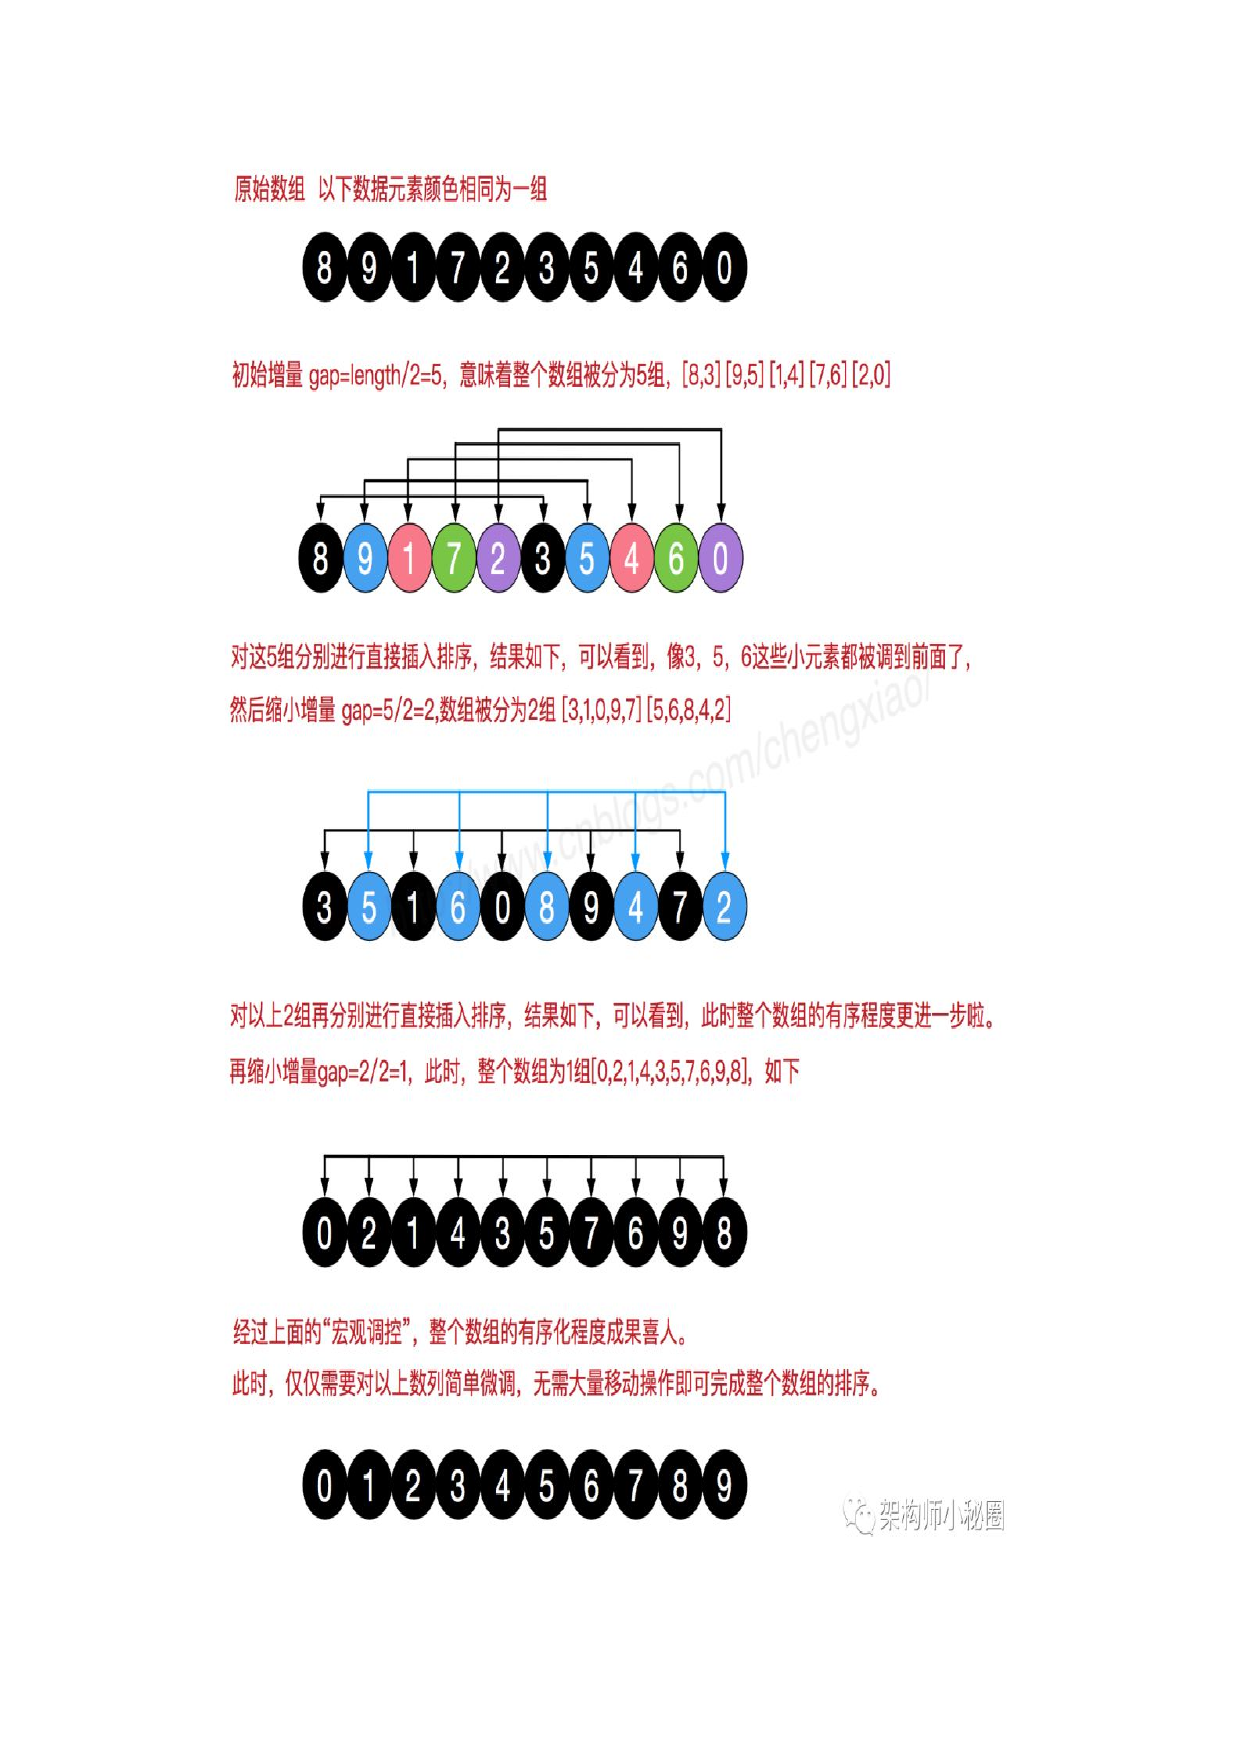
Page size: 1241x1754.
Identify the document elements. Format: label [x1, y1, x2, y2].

picture [187, 150, 1032, 1575]
